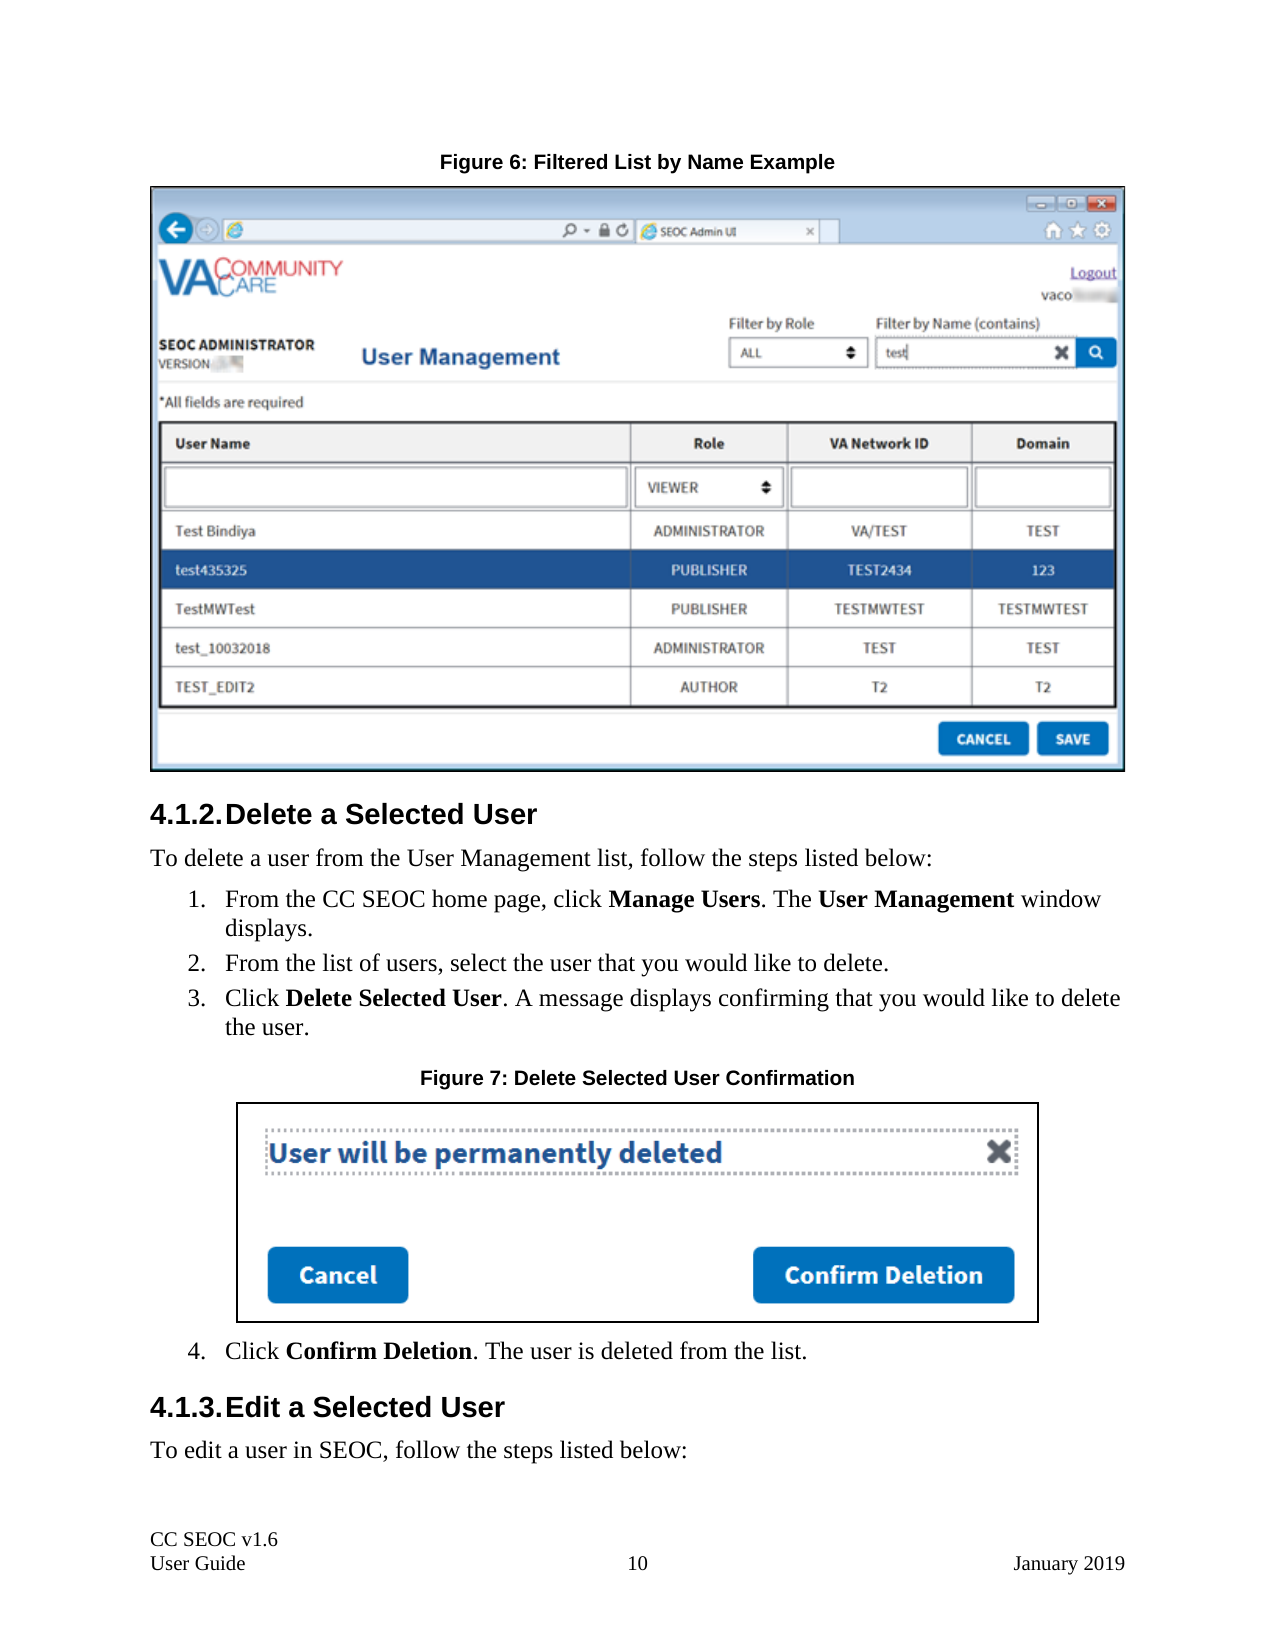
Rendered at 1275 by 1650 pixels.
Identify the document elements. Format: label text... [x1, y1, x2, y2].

text Click Delete Selected User. A message displays confirming that you would like to delete the user. [187, 983, 1125, 1041]
picture [238, 1104, 1037, 1321]
text Figure 7: Delete Selected User Confirmation [150, 1066, 1125, 1089]
text Figure 6: Filtered List by Name Example [150, 150, 1125, 174]
list From the CC SEOC home page, click Manage Users. The User Management window displays. [187, 884, 1125, 942]
subtitle Delete a Selected User [150, 797, 1125, 831]
text To delete a user from the User Management list, follow the steps listed below: [150, 843, 1125, 872]
text From the list of users, select the user that you would like to delete. [187, 948, 1125, 977]
subtitle Edit a Selected User [150, 1389, 1125, 1423]
text Click Confirm Deletion. The user is deleted from the list. [187, 1336, 1125, 1364]
text To edit a user in SEOC, follow the steps listed below: [150, 1436, 1125, 1464]
picture [150, 186, 1125, 772]
